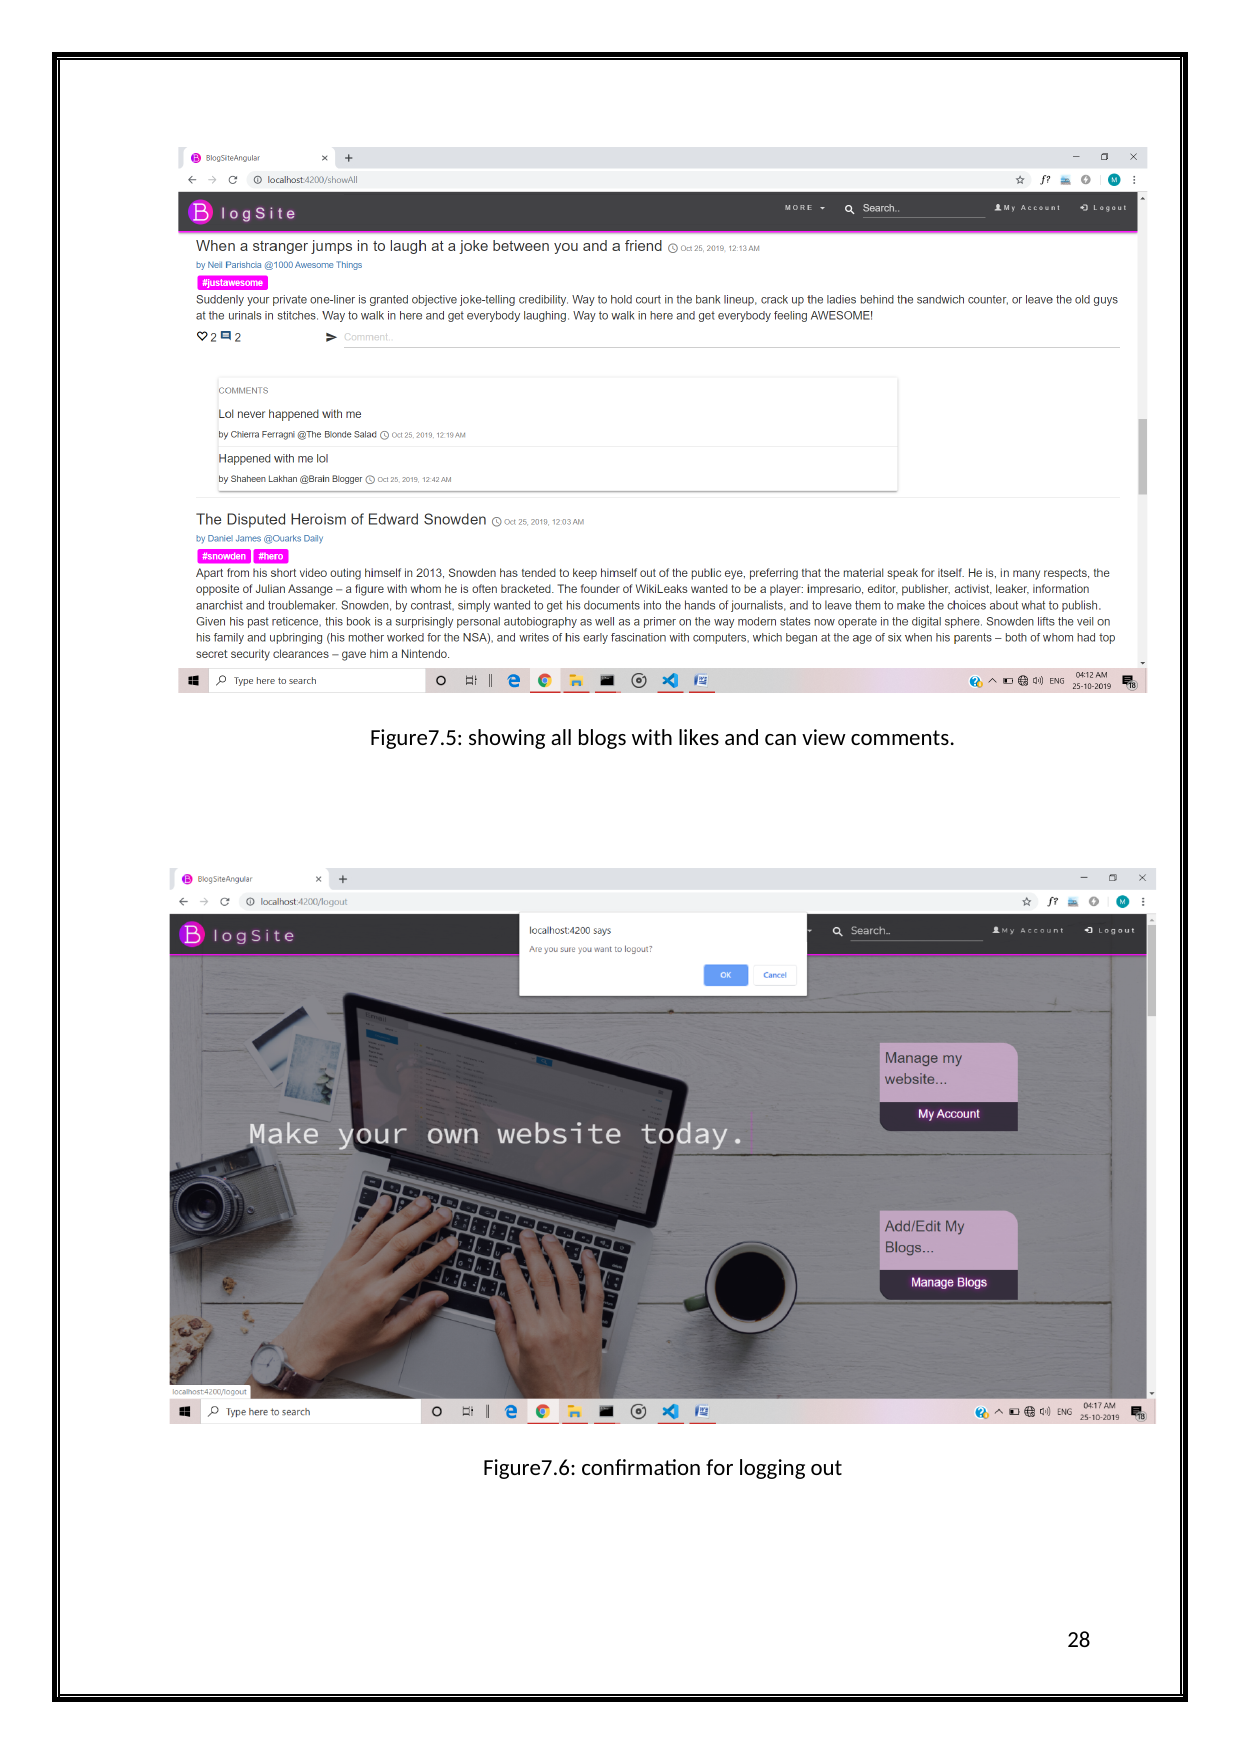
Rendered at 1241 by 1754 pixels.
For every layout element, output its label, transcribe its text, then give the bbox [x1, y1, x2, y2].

picture [169, 868, 1157, 1424]
text Figure7.6: confirmation for logging out [150, 1453, 1176, 1481]
text Figure7.5: showing all blogs with likes and can view comments. [150, 723, 1176, 751]
picture [178, 147, 1148, 693]
